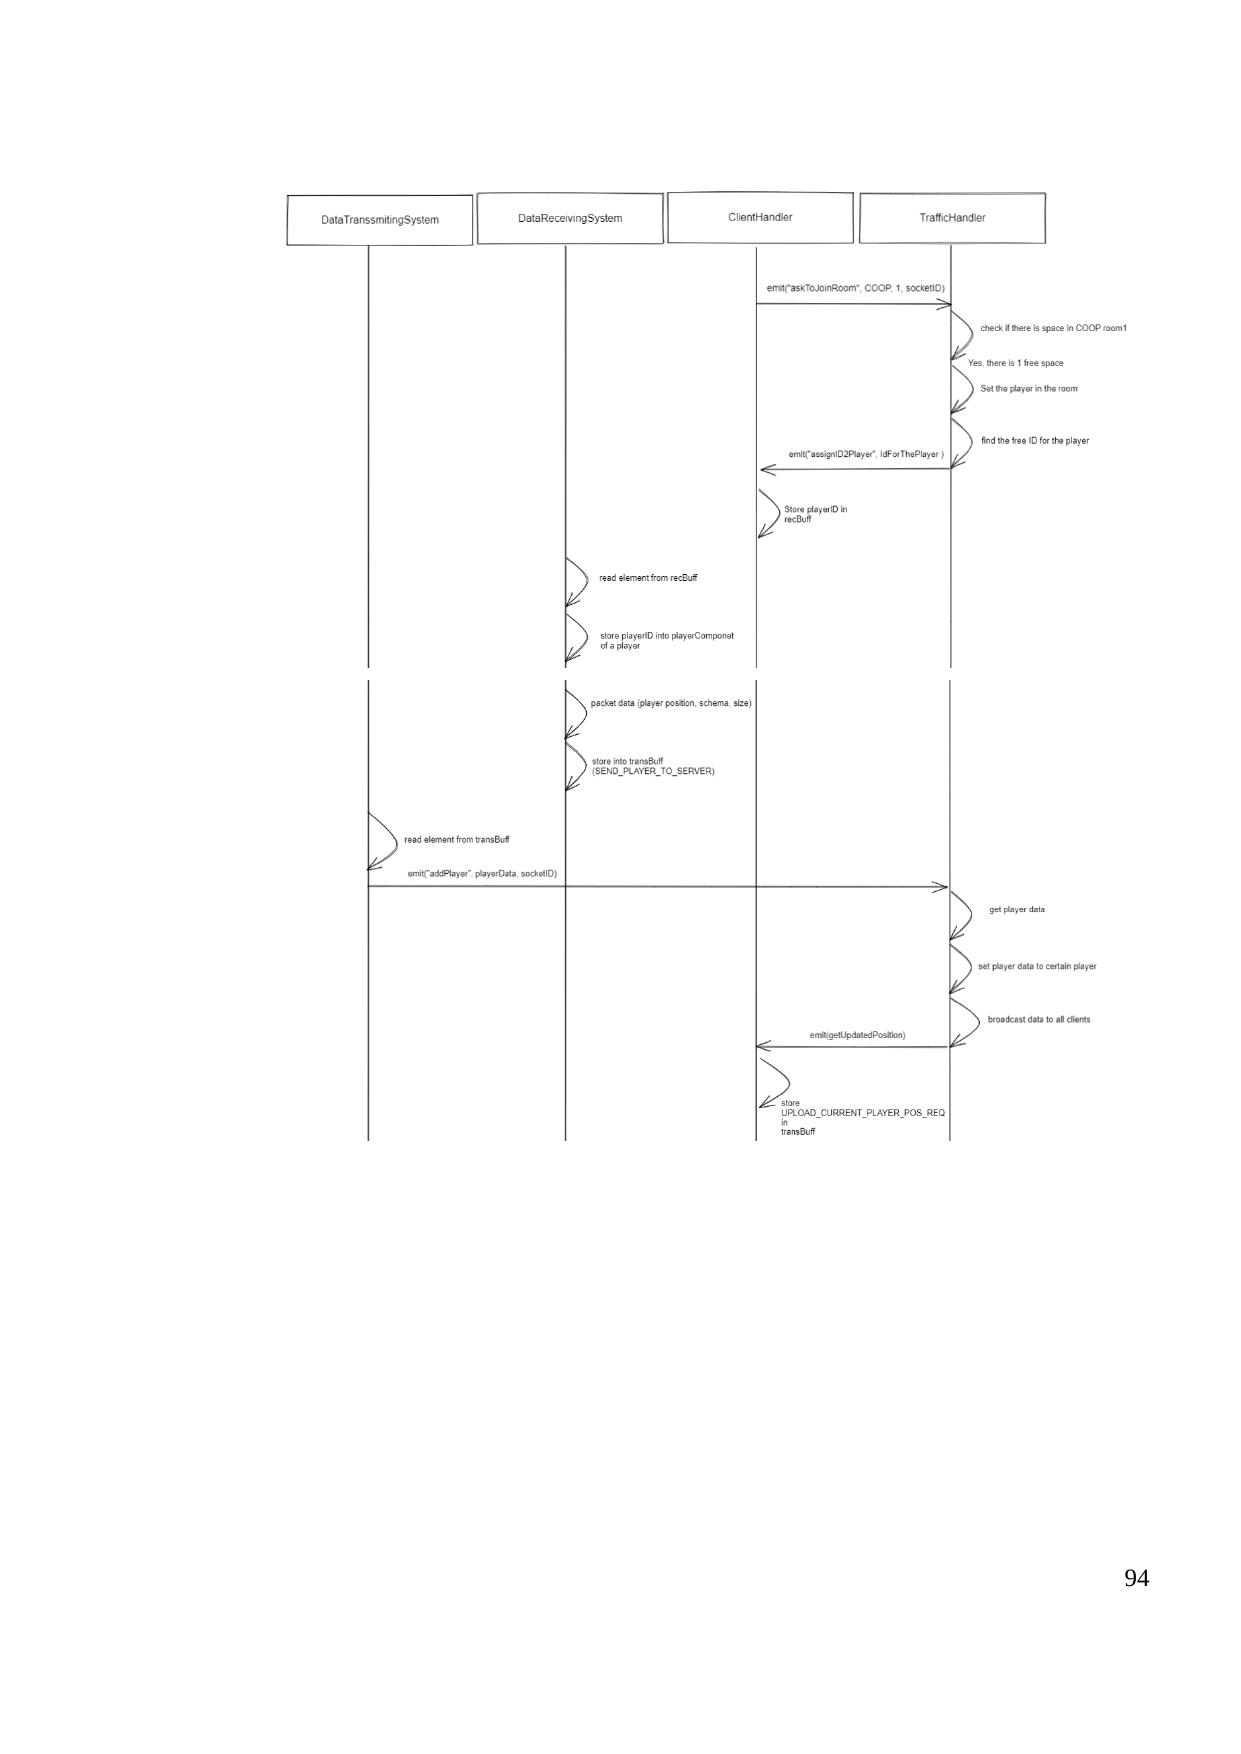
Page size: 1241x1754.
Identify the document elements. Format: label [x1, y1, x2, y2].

picture [150, 191, 1150, 668]
picture [150, 680, 1150, 1141]
